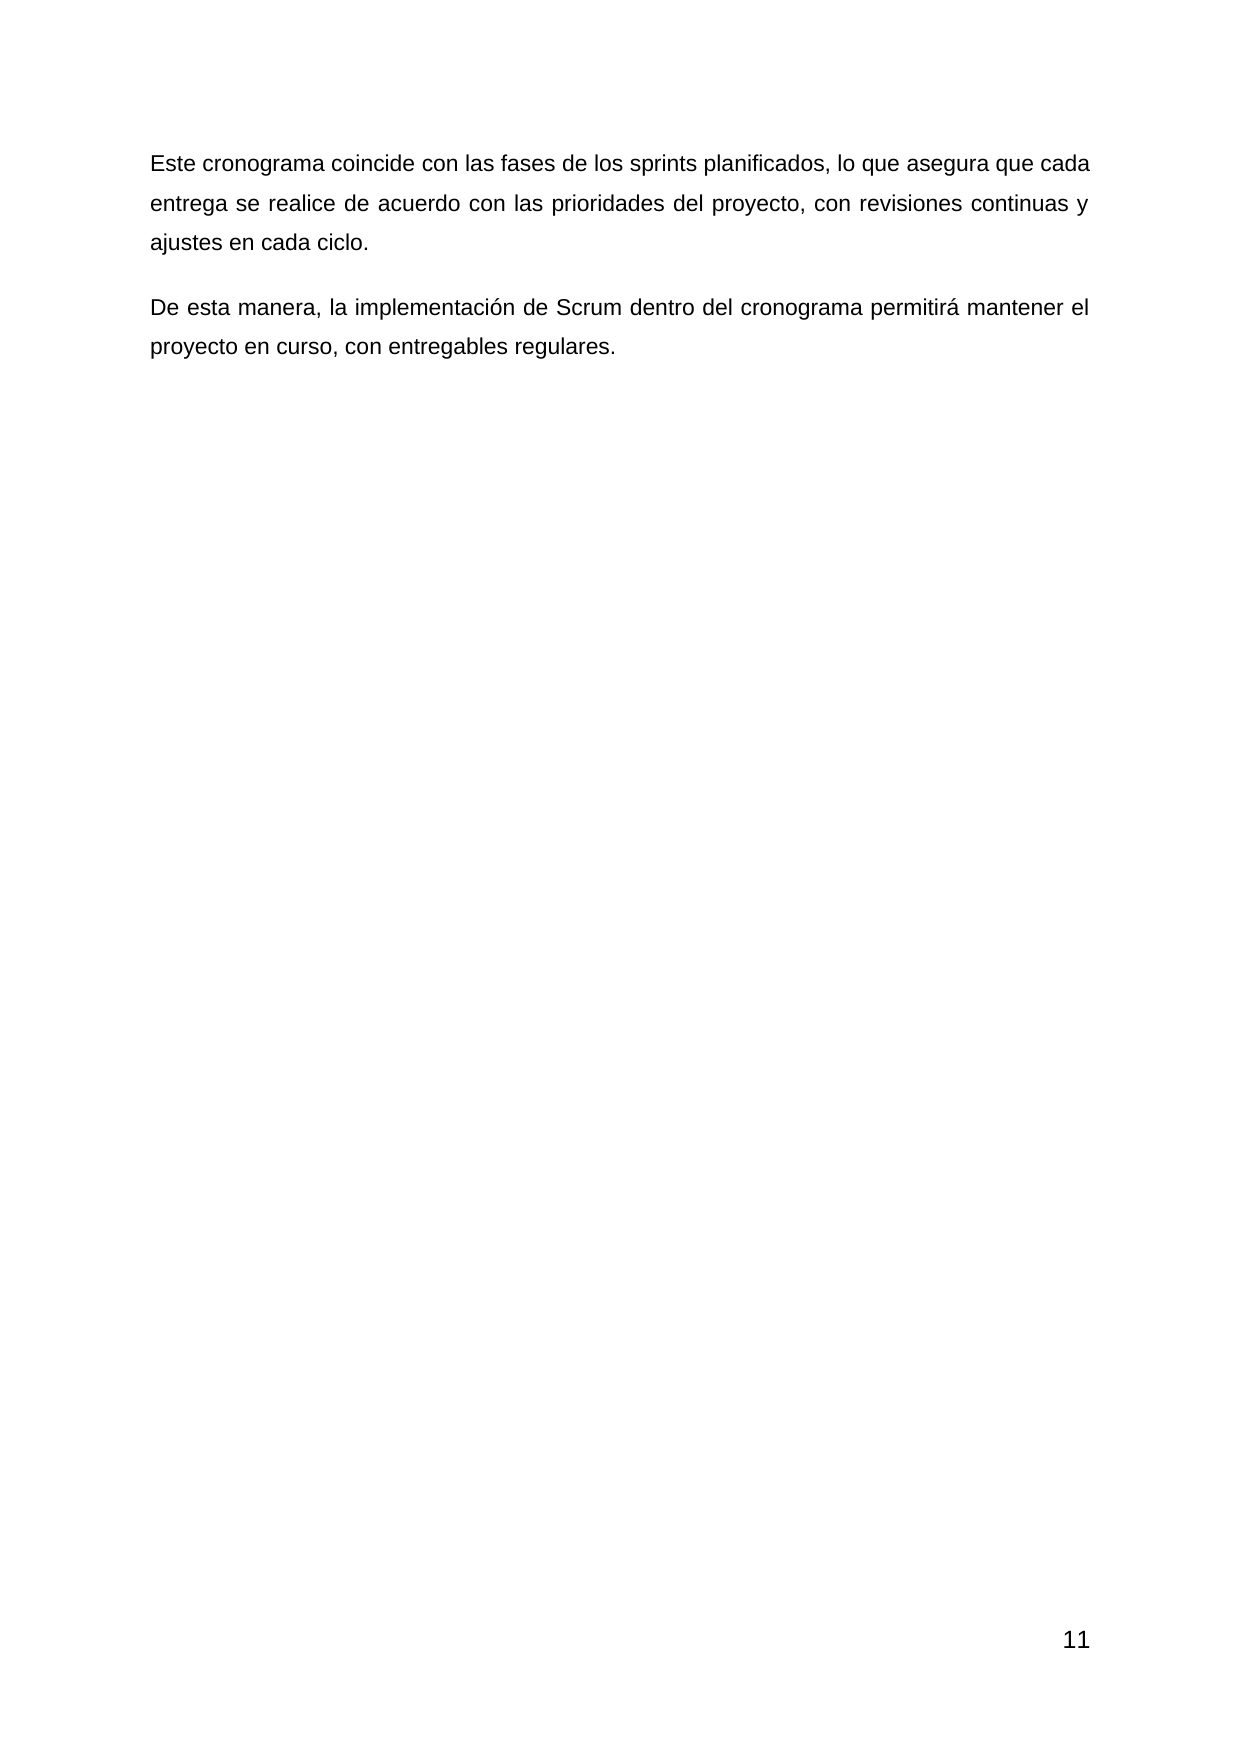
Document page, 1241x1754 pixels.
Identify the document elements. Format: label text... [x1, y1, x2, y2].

text De esta manera, la implementación de Scrum dentro del cronograma permitirá mantener el proyecto en curso, con entregables regulares. [150, 293, 1090, 359]
text Este cronograma coincide con las fases de los sprints planificados, lo que asegura que cada entrega se realice de acuerdo con las prioridades del proyecto, con revisiones continuas y ajustes en cada ciclo. [150, 150, 1090, 255]
